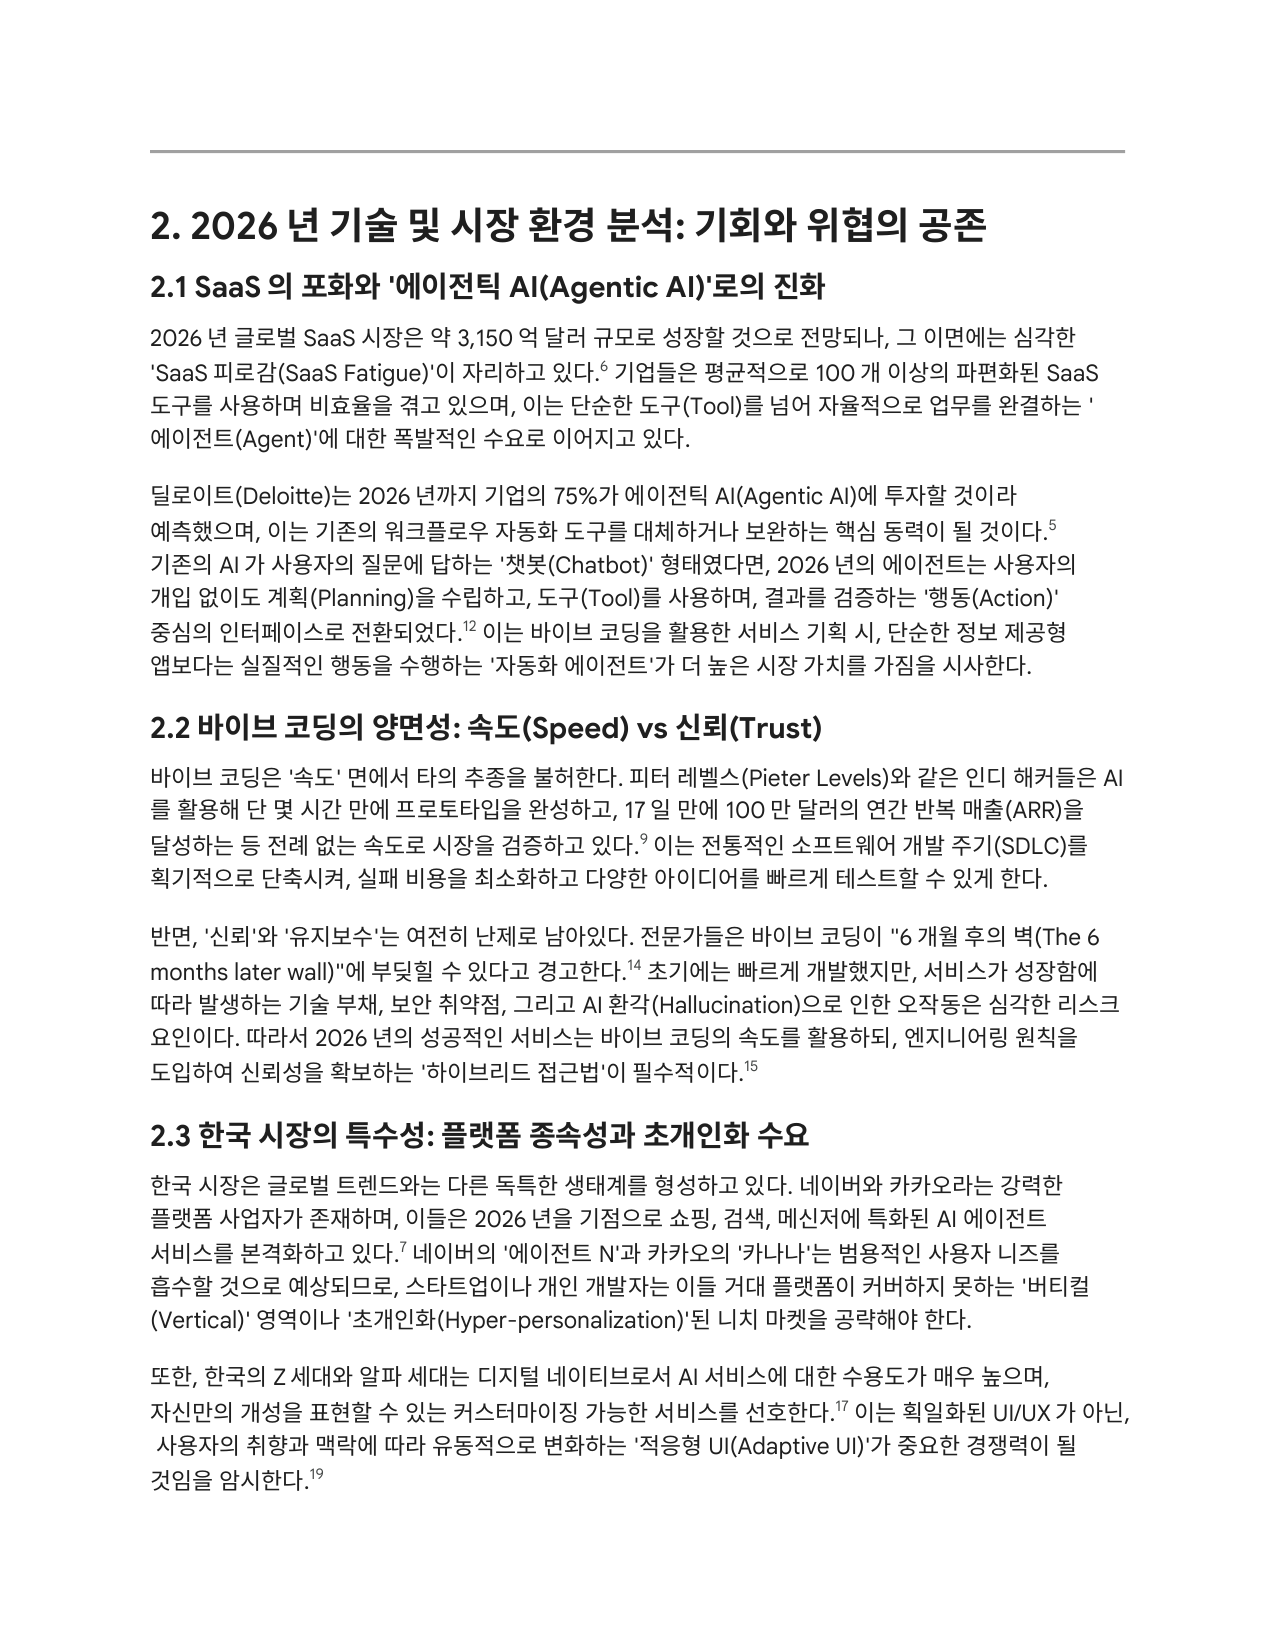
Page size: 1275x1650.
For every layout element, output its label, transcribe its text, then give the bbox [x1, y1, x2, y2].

subtitle 2.1 SaaS의 포화와 '에이전틱 AI(Agentic AI)'로의 진화 [150, 269, 1125, 306]
text 반면, '신뢰'와 '유지보수'는 여전히 난제로 남아있다. 전문가들은 바이브 코딩이 "6개월 후의 벽(The 6 months later wall)"에 부딪힐 수 있다고 경고한다.14 초기에는 빠르게 개발했지만, 서비스가 성장함에 따라 발생하는 기술 부채, 보안 취약점, 그리고 AI 환각(Hallucination)으로 인한 오작동은 심각한 리스크 요인이다. 따라서 2026년의 성공적인 서비스는 바이브 코딩의 속도를 활용하되, 엔지니어링 원칙을 도입하여 신뢰성을 확보하는 '하이브리드 접근법'이 필수적이다.15 [150, 923, 1125, 1088]
subtitle 2.3 한국 시장의 특수성: 플랫폼 종속성과 초개인화 수요 [150, 1118, 1125, 1154]
text 2026년 글로벌 SaaS 시장은 약 3,150억 달러 규모로 성장할 것으로 전망되나, 그 이면에는 심각한 'SaaS 피로감(SaaS Fatigue)'이 자리하고 있다.6 기업들은 평균적으로 100개 이상의 파편화된 SaaS 도구를 사용하며 비효율을 겪고 있으며, 이는 단순한 도구(Tool)를 넘어 자율적으로 업무를 완결하는 '에이전트(Agent)'에 대한 폭발적인 수요로 이어지고 있다. [150, 324, 1125, 454]
subtitle 2.2 바이브 코딩의 양면성: 속도(Speed) vs 신뢰(Trust) [150, 710, 1125, 746]
text 한국 시장은 글로벌 트렌드와는 다른 독특한 생태계를 형성하고 있다. 네이버와 카카오라는 강력한 플랫폼 사업자가 존재하며, 이들은 2026년을 기점으로 쇼핑, 검색, 메신저에 특화된 AI 에이전트 서비스를 본격화하고 있다.7 네이버의 '에이전트 N'과 카카오의 '카나나'는 범용적인 사용자 니즈를 흡수할 것으로 예상되므로, 스타트업이나 개인 개발자는 이들 거대 플랫폼이 커버하지 못하는 '버티컬(Vertical)' 영역이나 '초개인화(Hyper-personalization)'된 니치 마켓을 공략해야 한다. [150, 1172, 1125, 1335]
text 딜로이트(Deloitte)는 2026년까지 기업의 75%가 에이전틱 AI(Agentic AI)에 투자할 것이라 예측했으며, 이는 기존의 워크플로우 자동화 도구를 대체하거나 보완하는 핵심 동력이 될 것이다.5 기존의 AI가 사용자의 질문에 답하는 '챗봇(Chatbot)' 형태였다면, 2026년의 에이전트는 사용자의 개입 없이도 계획(Planning)을 수립하고, 도구(Tool)를 사용하며, 결과를 검증하는 '행동(Action)' 중심의 인터페이스로 전환되었다.12 이는 바이브 코딩을 활용한 서비스 기획 시, 단순한 정보 제공형 앱보다는 실질적인 행동을 수행하는 '자동화 에이전트'가 더 높은 시장 가치를 가짐을 시사한다. [150, 483, 1125, 681]
text 바이브 코딩은 '속도' 면에서 타의 추종을 불허한다. 피터 레벨스(Pieter Levels)와 같은 인디 해커들은 AI를 활용해 단 몇 시간 만에 프로토타입을 완성하고, 17일 만에 100만 달러의 연간 반복 매출(ARR)을 달성하는 등 전례 없는 속도로 시장을 검증하고 있다.9 이는 전통적인 소프트웨어 개발 주기(SDLC)를 획기적으로 단축시켜, 실패 비용을 최소화하고 다양한 아이디어를 빠르게 테스트할 수 있게 한다. [150, 764, 1125, 894]
text 또한, 한국의 Z세대와 알파 세대는 디지털 네이티브로서 AI 서비스에 대한 수용도가 매우 높으며, 자신만의 개성을 표현할 수 있는 커스터마이징 가능한 서비스를 선호한다.17 이는 획일화된 UI/UX가 아닌, 사용자의 취향과 맥락에 따라 유동적으로 변화하는 '적응형 UI(Adaptive UI)'가 중요한 경쟁력이 될 것임을 암시한다.19 [150, 1364, 1125, 1497]
subtitle 2. 2026년 기술 및 시장 환경 분석: 기회와 위협의 공존 [150, 154, 1125, 251]
